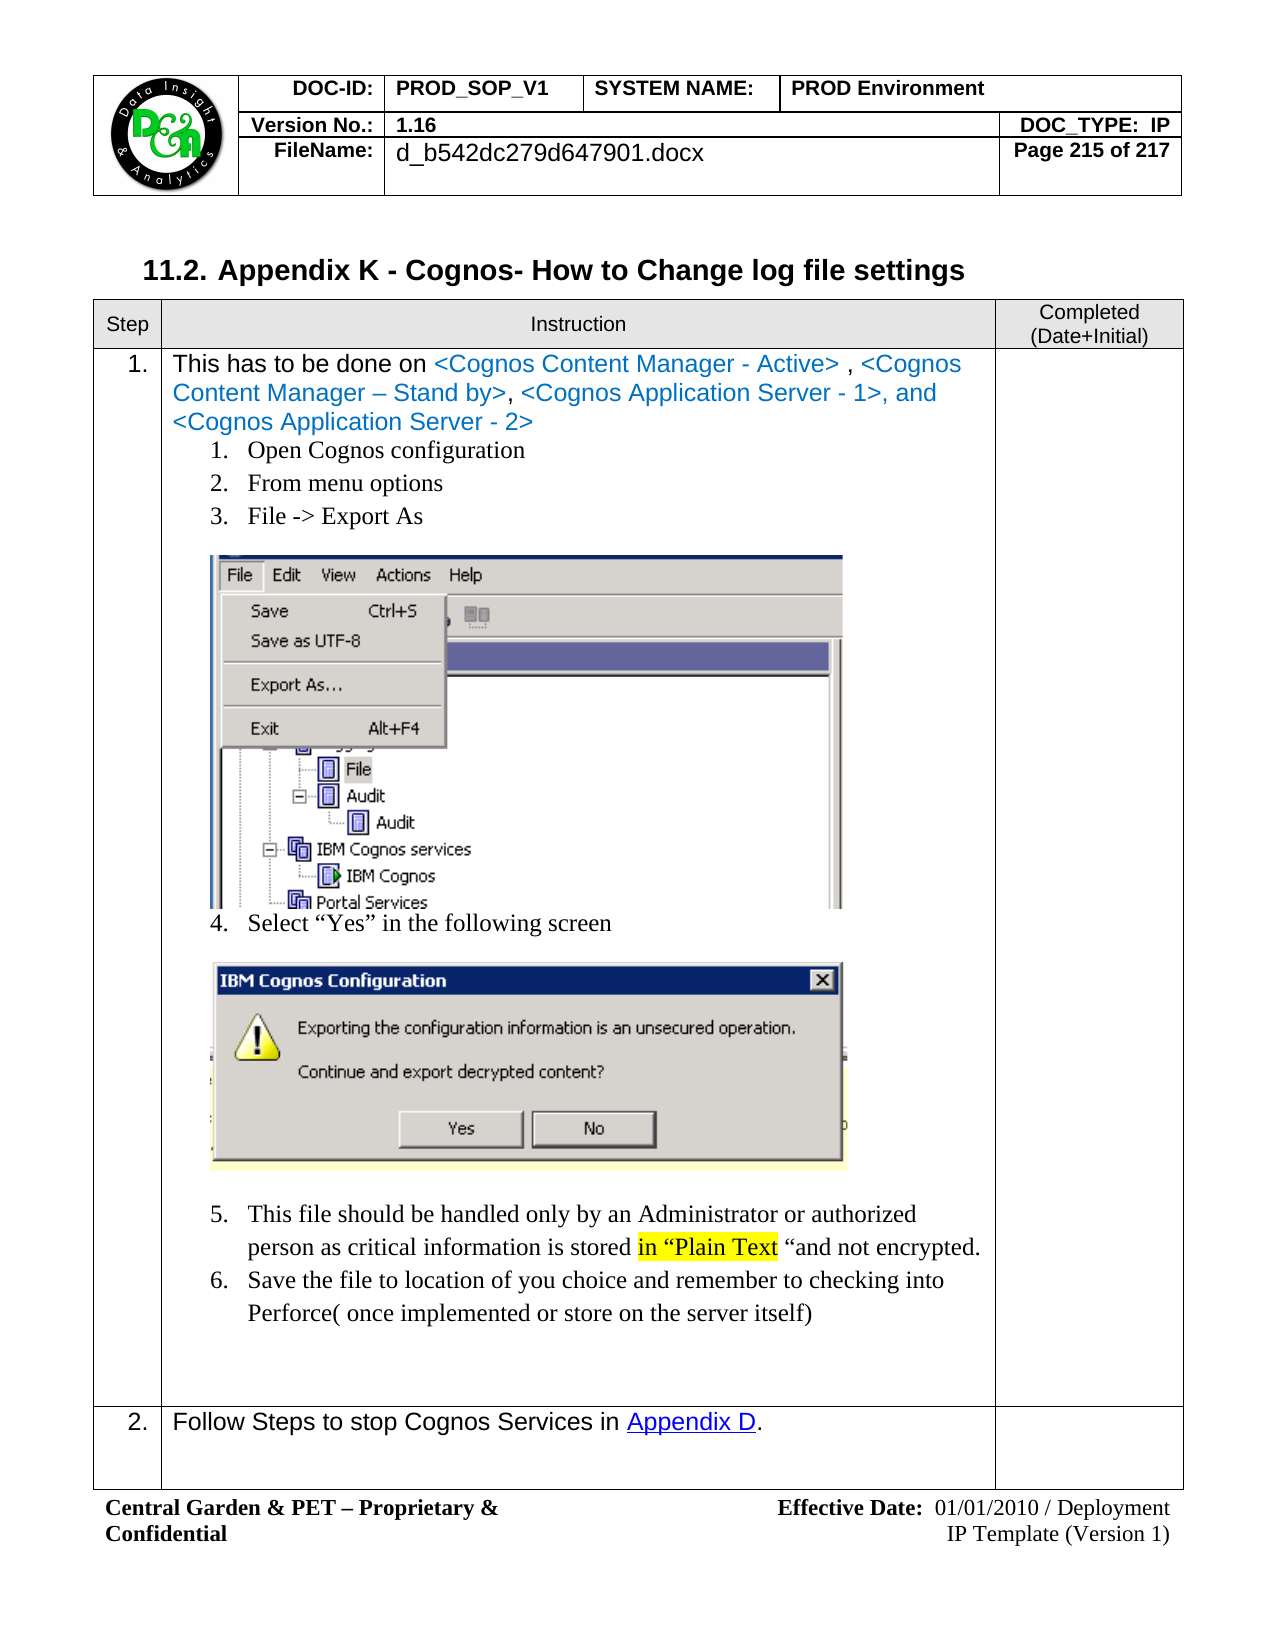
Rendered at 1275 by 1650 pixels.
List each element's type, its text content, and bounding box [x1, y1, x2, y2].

table_cell [996, 1407, 1183, 1489]
table_cell Follow Steps to stop Cognos Services in Appendix D. [162, 1407, 995, 1489]
table_header Instruction [162, 300, 995, 348]
table_cell This has to be done on <Cognos Content Manager - Active> , <Cognos Content Manager – Stand by>, <Cognos Application Server - 1>, and <Cognos Application Server - 2> Open Cognos configuration From menu options File -> Export As Select “Yes” in the following screen This file should be handled only by an Administrator or authorized person as critical information is stored in “Plain Text “and not encrypted. Save the file to location of you choice and remember to checking into Perforce( once implemented or store on the server itself) [162, 349, 995, 1406]
picture [108, 76, 227, 195]
table_cell [94, 1407, 161, 1489]
subtitle Appendix K - Cognos- How to Change log file settings [142, 253, 1170, 287]
picture [210, 555, 843, 909]
table_cell [94, 349, 161, 1406]
table_cell [996, 349, 1183, 1406]
table_header Completed (Date+Initial) [996, 300, 1183, 348]
picture [210, 962, 848, 1171]
table_header Step [94, 300, 161, 348]
